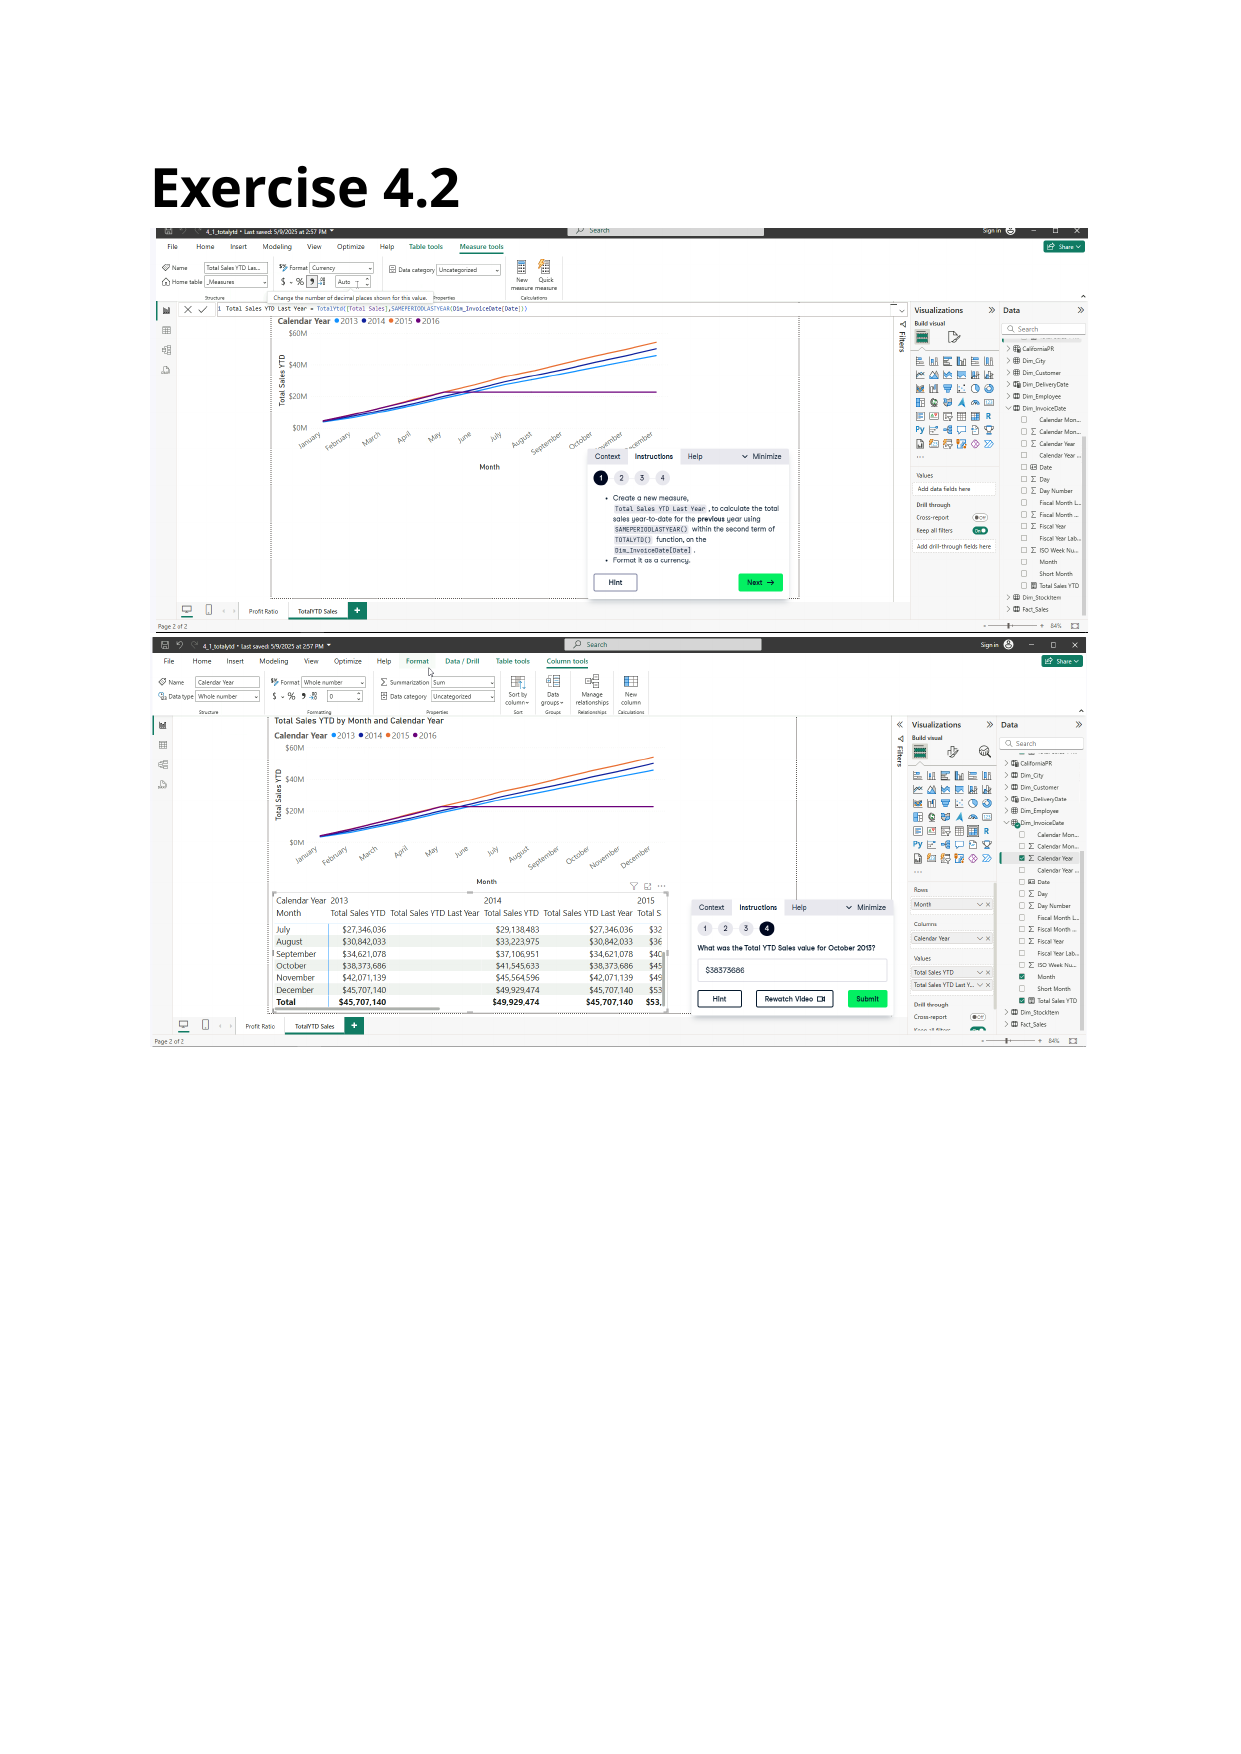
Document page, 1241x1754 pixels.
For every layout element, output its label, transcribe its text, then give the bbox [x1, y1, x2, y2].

picture [150, 228, 1089, 633]
picture [150, 637, 1087, 1047]
